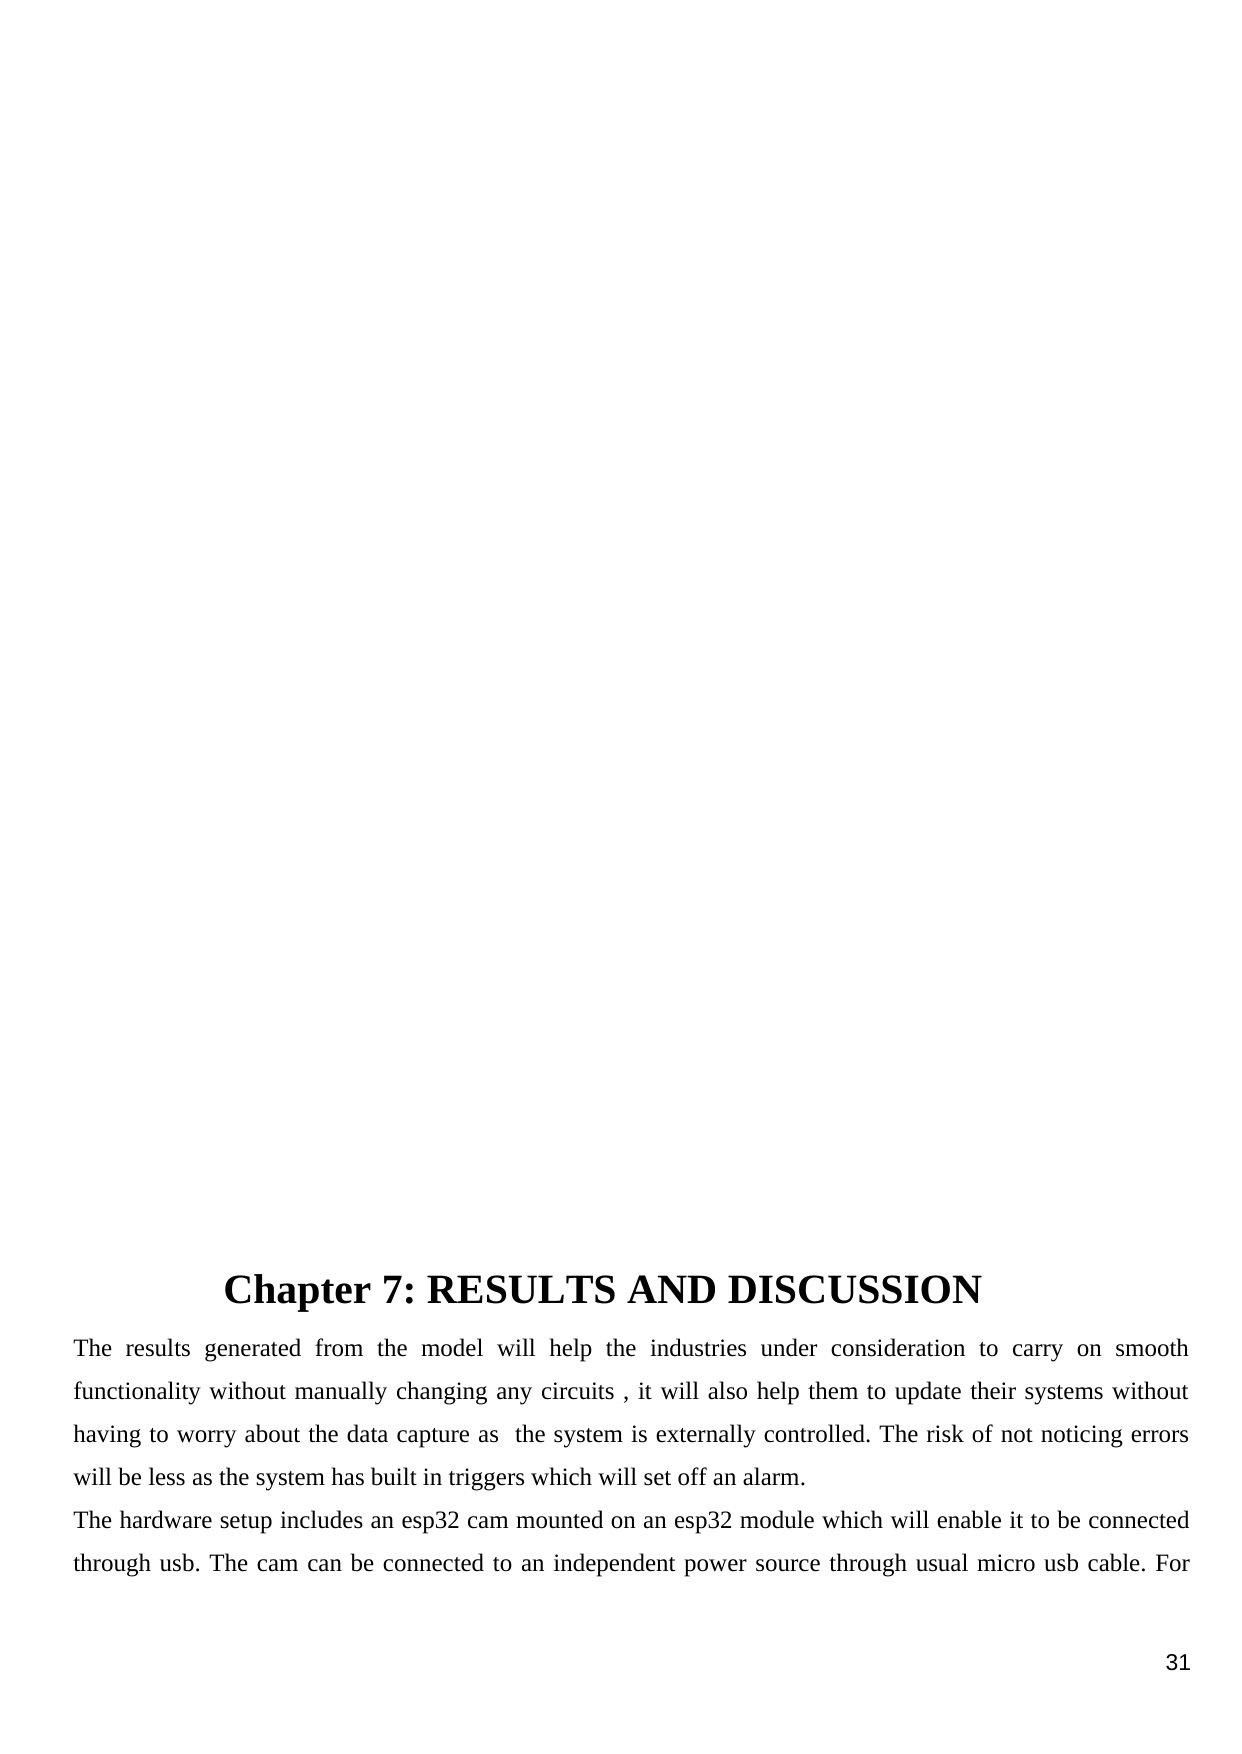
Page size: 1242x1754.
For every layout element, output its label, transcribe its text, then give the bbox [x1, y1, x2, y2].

text The results generated from the model will help the industries under consideration to carry on smooth functionality without manually changing any circuits , it will also help them to update their systems without having to worry about the data capture as the system is externally controlled. The risk of not noticing errors will be less as the system has built in triggers which will set off an alarm. [73, 1333, 1191, 1491]
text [73, 1505, 1191, 1577]
text Chapter 7: RESULTS AND DISCUSSION [148, 1264, 1191, 1312]
